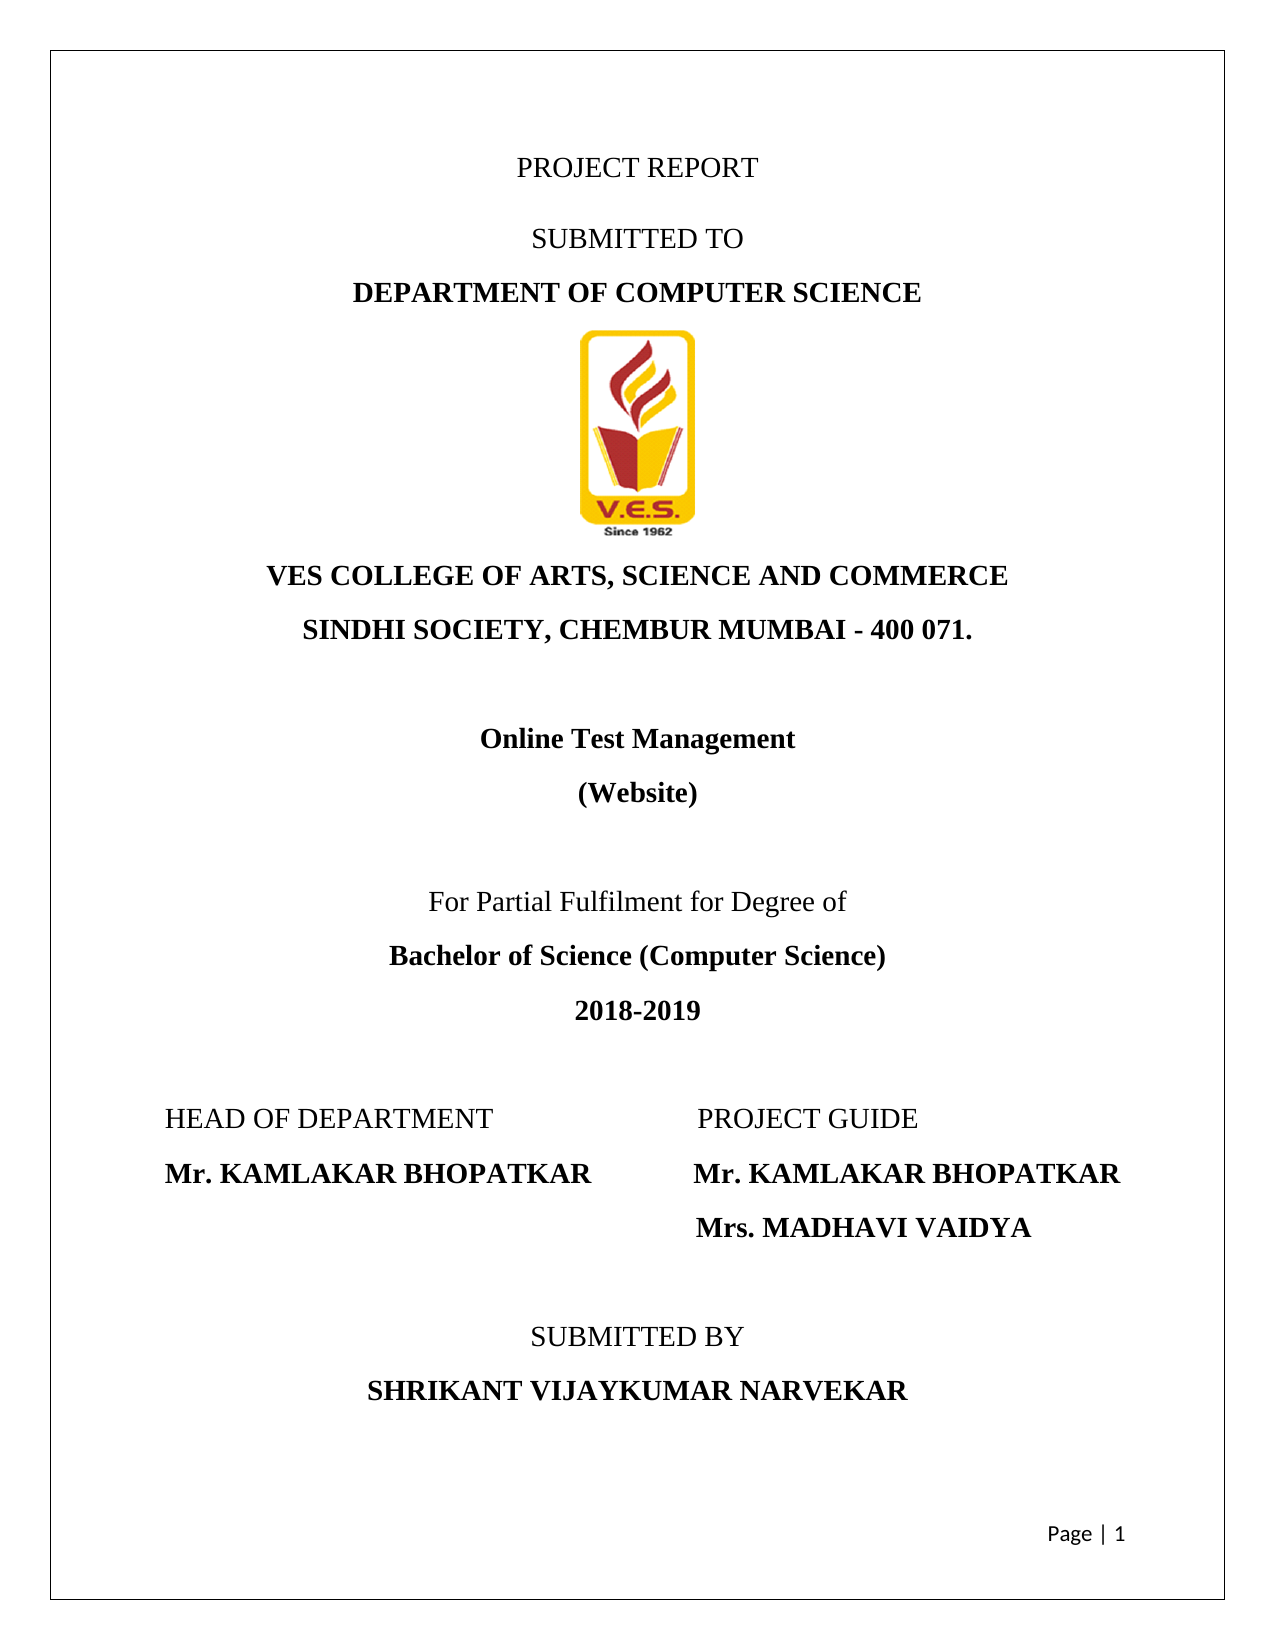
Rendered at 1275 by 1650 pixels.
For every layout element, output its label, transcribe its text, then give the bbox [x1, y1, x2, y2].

text SUBMITTED TO [150, 221, 1125, 255]
text VES COLLEGE OF ARTS, SCIENCE AND COMMERCE [150, 558, 1125, 591]
text PROJECT REPORT [150, 150, 1125, 183]
text Mrs. MADHAVI VAIDYA [150, 1210, 1125, 1244]
text SUBMITTED BY [150, 1319, 1125, 1352]
text DEPARTMENT OF COMPUTER SCIENCE [150, 276, 1125, 309]
text (Website) [150, 775, 1125, 809]
text Online Test Management [150, 721, 1125, 754]
text For Partial Fulfilment for Degree of [150, 884, 1125, 917]
text SHRIKANT VIJAYKUMAR NARVEKAR [150, 1373, 1125, 1407]
text Mr. KAMLAKAR BHOPATKAR Mr. KAMLAKAR BHOPATKAR [150, 1156, 1125, 1189]
text SINDHI SOCIETY, CHEMBUR MUMBAI - 400 071. [150, 612, 1125, 646]
picture [580, 330, 696, 537]
text 2018-2019 [150, 993, 1125, 1026]
text Bachelor of Science (Computer Science) [150, 938, 1125, 972]
text HEAD OF DEPARTMENT PROJECT GUIDE [150, 1101, 1125, 1135]
